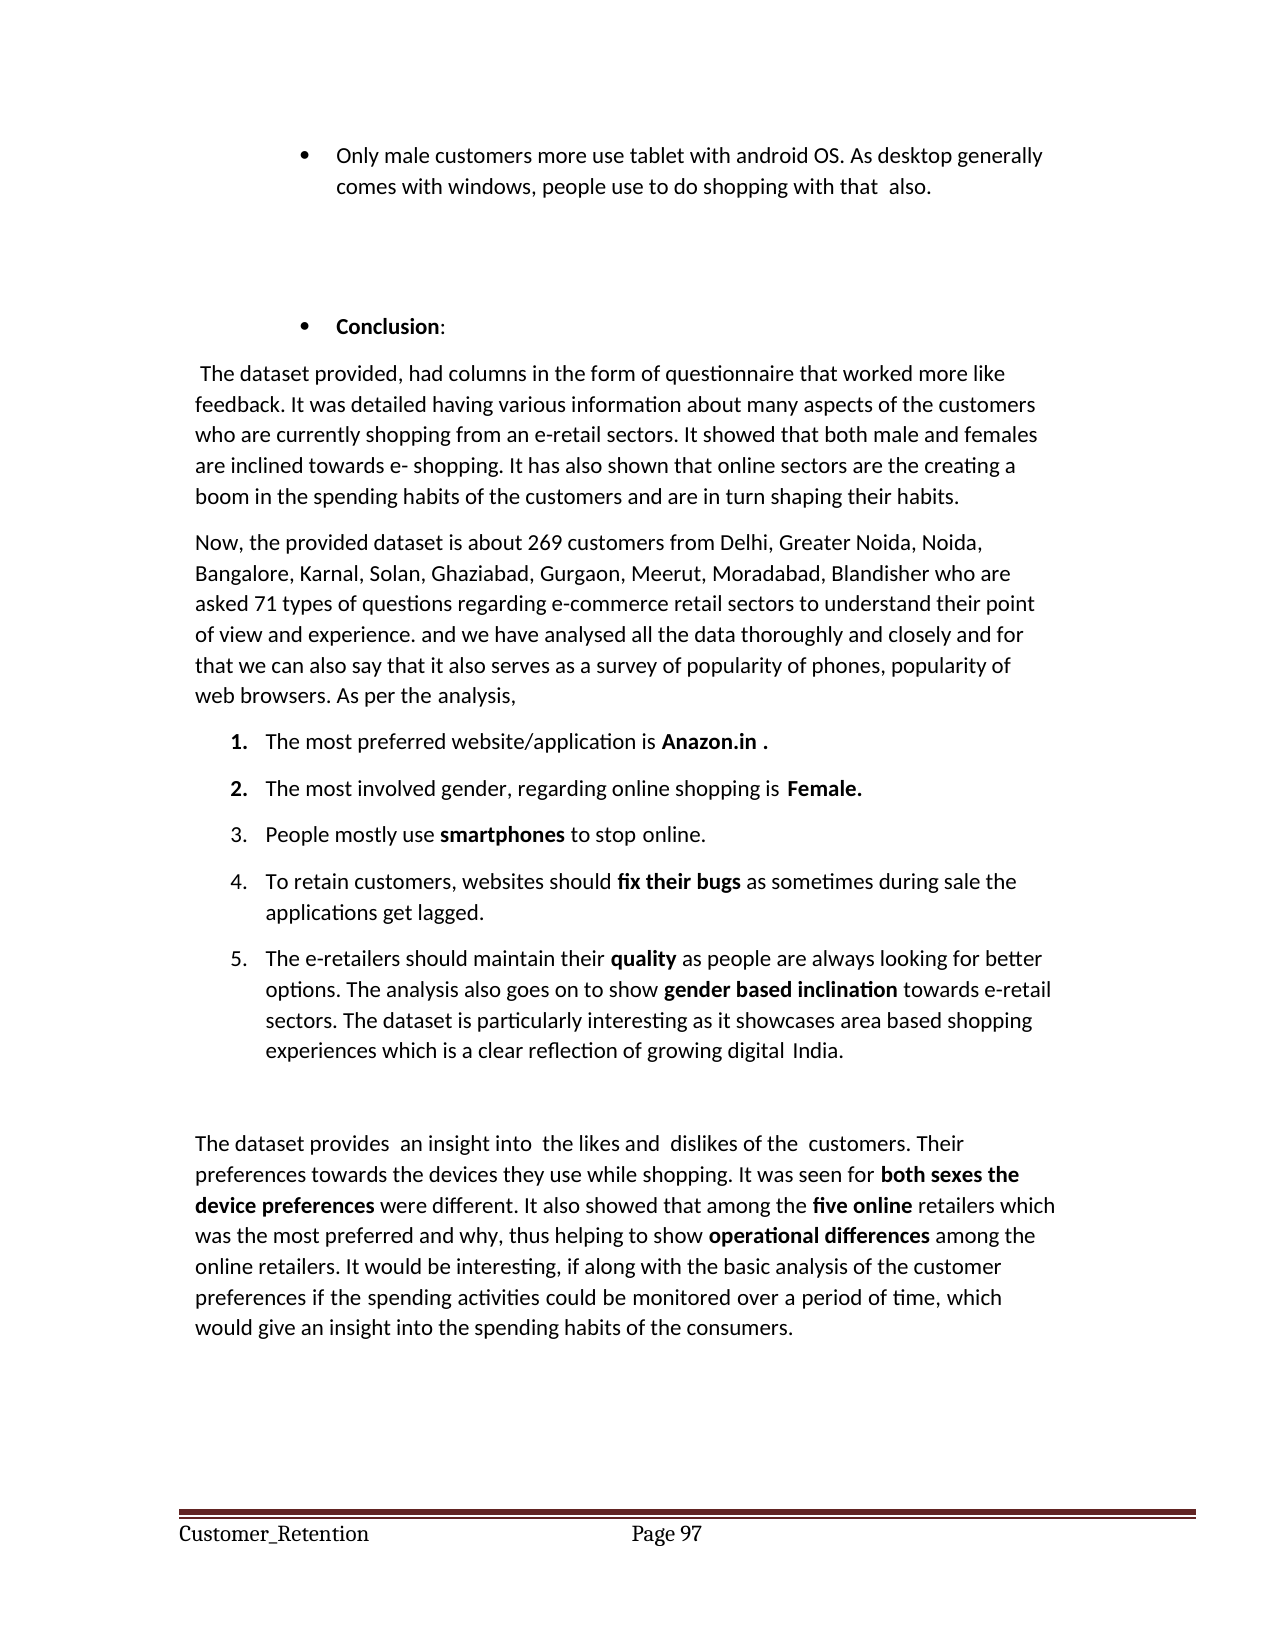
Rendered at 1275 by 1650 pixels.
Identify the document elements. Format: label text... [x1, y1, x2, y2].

text would give an insight into the spending habits of the consumers. [195, 1314, 1196, 1341]
list People mostly use smartphones to stop online. [230, 821, 1196, 849]
text Now, the provided dataset is about 269 customers from Delhi, Greater Noida, Noida, Bangalore, Karnal, Solan, Ghaziabad, Gurgaon, Meerut, Moradabad, Blandisher who are asked 71 types of questions regarding e-commerce retail sectors to understand their point of view and experience. and we have analysed all the data thoroughly and closely and for that we can also say that it also serves as a survey of popularity of phones, popularity of web browsers. As per the analysis, [195, 528, 1052, 709]
list The most preferred website/application is Anazon.in . [230, 727, 1196, 755]
list Only male customers more use tablet with android OS. As desktop generally comes with windows, people use to do shopping with that also. [301, 142, 1061, 200]
text The dataset provided, had columns in the form of questionnaire that worked more like feedback. It was detailed having various information about many aspects of the customers who are currently shopping from an e-retail sectors. It showed that both male and females are inclined towards e- shopping. It has also shown that online sectors are the creating a boom in the spending habits of the customers and are in turn shaping their habits. [195, 359, 1054, 510]
list The e-retailers should maintain their quality as people are always looking for better options. The analysis also goes on to show gender based inclination towards e-retail sectors. The dataset is particularly interesting as it showcases area based shopping experiences which is a clear reflection of growing digital India. [230, 944, 1072, 1065]
list The most involved gender, regarding online shopping is Female. [230, 774, 1196, 802]
subtitle Conclusion: [301, 312, 1196, 340]
list To retain customers, websites should fix their bugs as sometimes during sale the applications get lagged. [230, 867, 1036, 926]
text The dataset provides an insight into the likes and dislikes of the customers. Their preferences towards the devices they use while shopping. It was seen for both sexes the device preferences were different. It also showed that among the five online retailers which was the most preferred and why, thus helping to show operational differences among the online retailers. It would be interesting, if along with the basic analysis of the customer preferences if the spending activities could be monitored over a period of time, which [195, 1129, 1068, 1311]
